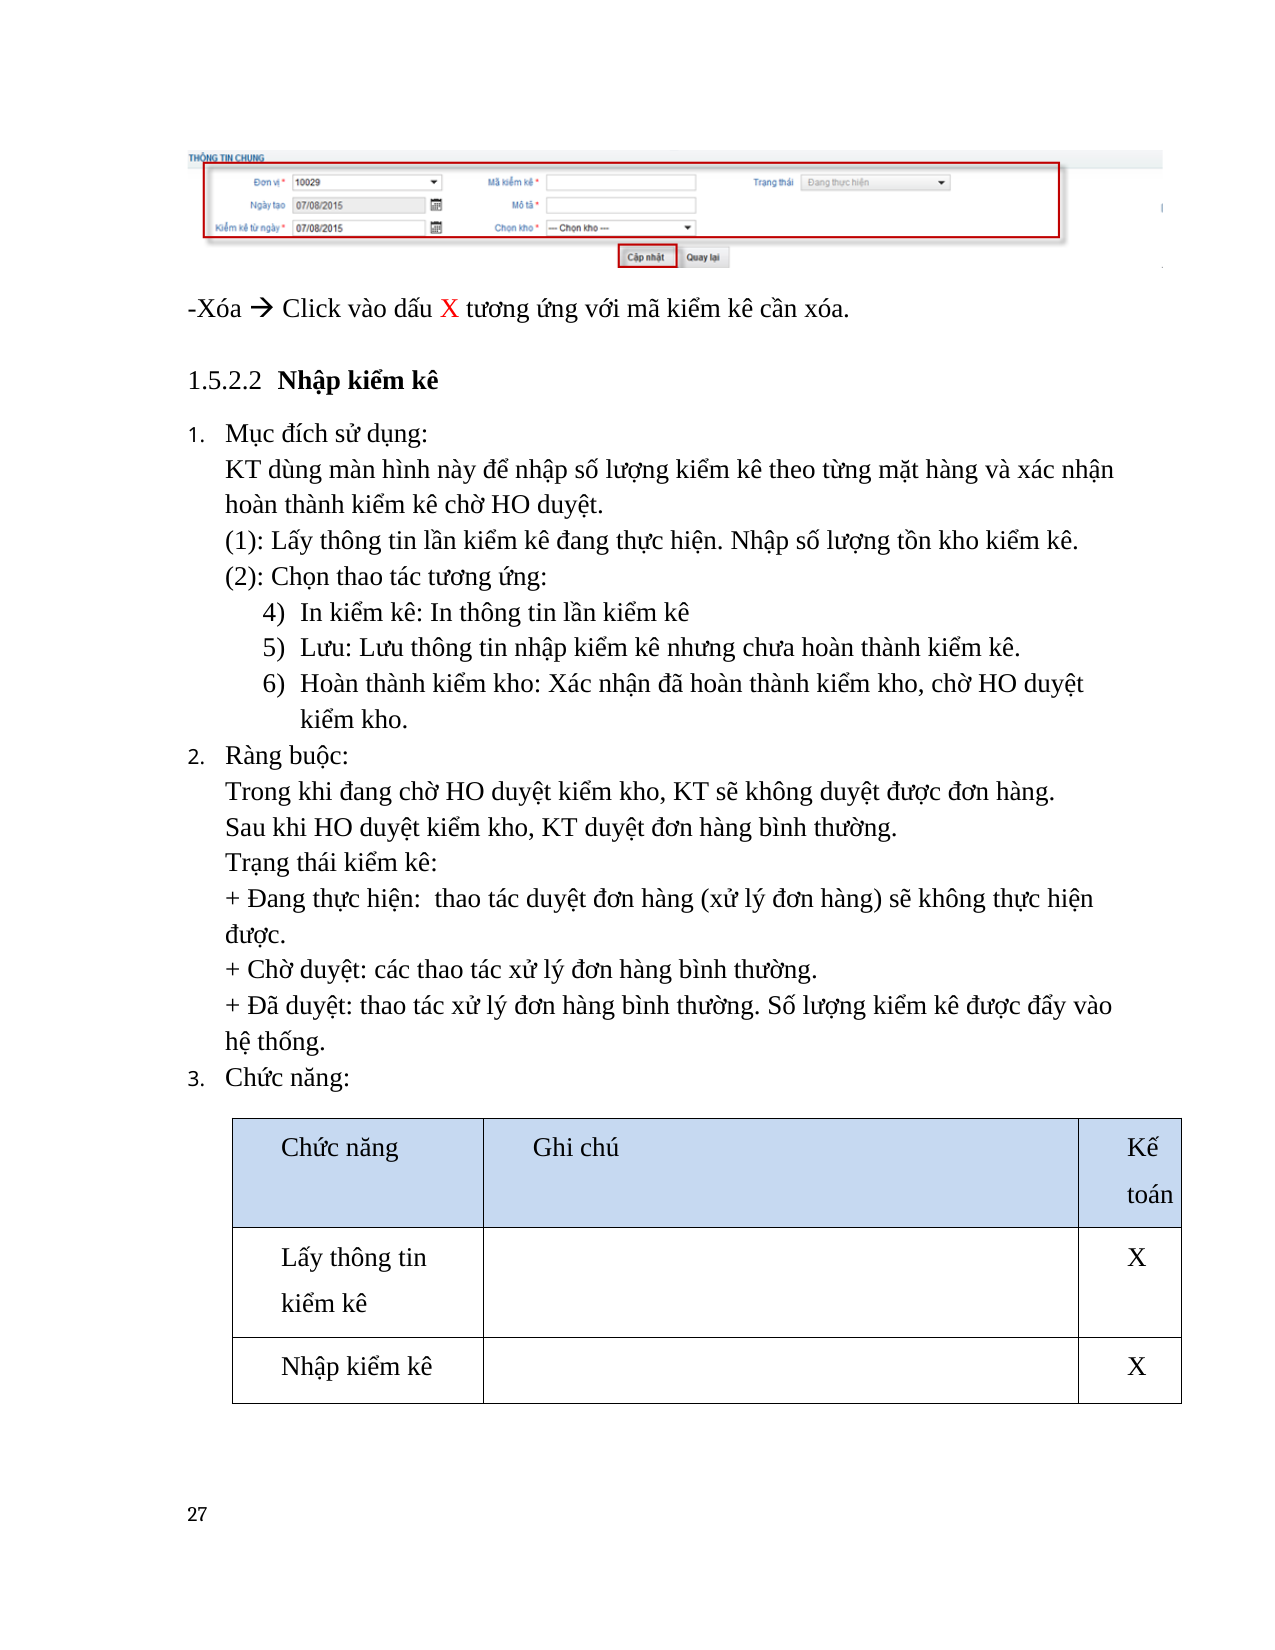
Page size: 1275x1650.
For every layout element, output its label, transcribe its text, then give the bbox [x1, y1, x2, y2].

table_cell Nhập kiểm kê [233, 1338, 483, 1403]
table_cell Lấy thông tin kiểm kê [233, 1228, 483, 1337]
list Mục đích sử dụng: [187, 417, 1125, 448]
list Hoàn thành kiểm kho: Xác nhận đã hoàn thành kiểm kho, chờ HO duyệt kiểm kho. [262, 667, 1125, 734]
subtitle Nhập kiểm kê [187, 364, 1136, 395]
table_cell [484, 1338, 1078, 1403]
text -Xóa Click vào dấu X tương ứng với mã kiểm kê cần xóa. [187, 292, 1136, 323]
list (2): Chọn thao tác tương ứng: [225, 560, 1125, 591]
list + Đang thực hiện: thao tác duyệt đơn hàng (xử lý đơn hàng) sẽ không thực hiện được. [225, 882, 1125, 949]
table_header Chức năng [233, 1119, 483, 1227]
list Trong khi đang chờ HO duyệt kiểm kho, KT sẽ không duyệt được đơn hàng. [225, 775, 1125, 806]
list Ràng buộc: [187, 739, 1125, 770]
list KT dùng màn hình này để nhập số lượng kiểm kê theo từng mặt hàng và xác nhận hoàn thành kiểm kê chờ HO duyệt. [225, 453, 1125, 520]
table_header Kế toán [1079, 1119, 1181, 1227]
list (1): Lấy thông tin lần kiểm kê đang thực hiện. Nhập số lượng tồn kho kiểm kê. [225, 524, 1125, 556]
table_header Ghi chú [484, 1119, 1078, 1227]
picture [187, 150, 1163, 268]
list In kiểm kê: In thông tin lần kiểm kê [262, 596, 1125, 627]
list + Chờ duyệt: các thao tác xử lý đơn hàng bình thường. [225, 953, 1125, 985]
table_cell X [1079, 1228, 1181, 1337]
list Trạng thái kiểm kê: [225, 846, 1125, 877]
list Sau khi HO duyệt kiểm kho, KT duyệt đơn hàng bình thường. [225, 811, 1125, 842]
list Chức năng: [187, 1061, 1125, 1092]
table_cell [484, 1228, 1078, 1337]
table_cell X [1079, 1338, 1181, 1403]
list Lưu: Lưu thông tin nhập kiểm kê nhưng chưa hoàn thành kiểm kê. [262, 632, 1125, 663]
list + Đã duyệt: thao tác xử lý đơn hàng bình thường. Số lượng kiểm kê được đẩy vào hệ thống. [225, 989, 1125, 1056]
